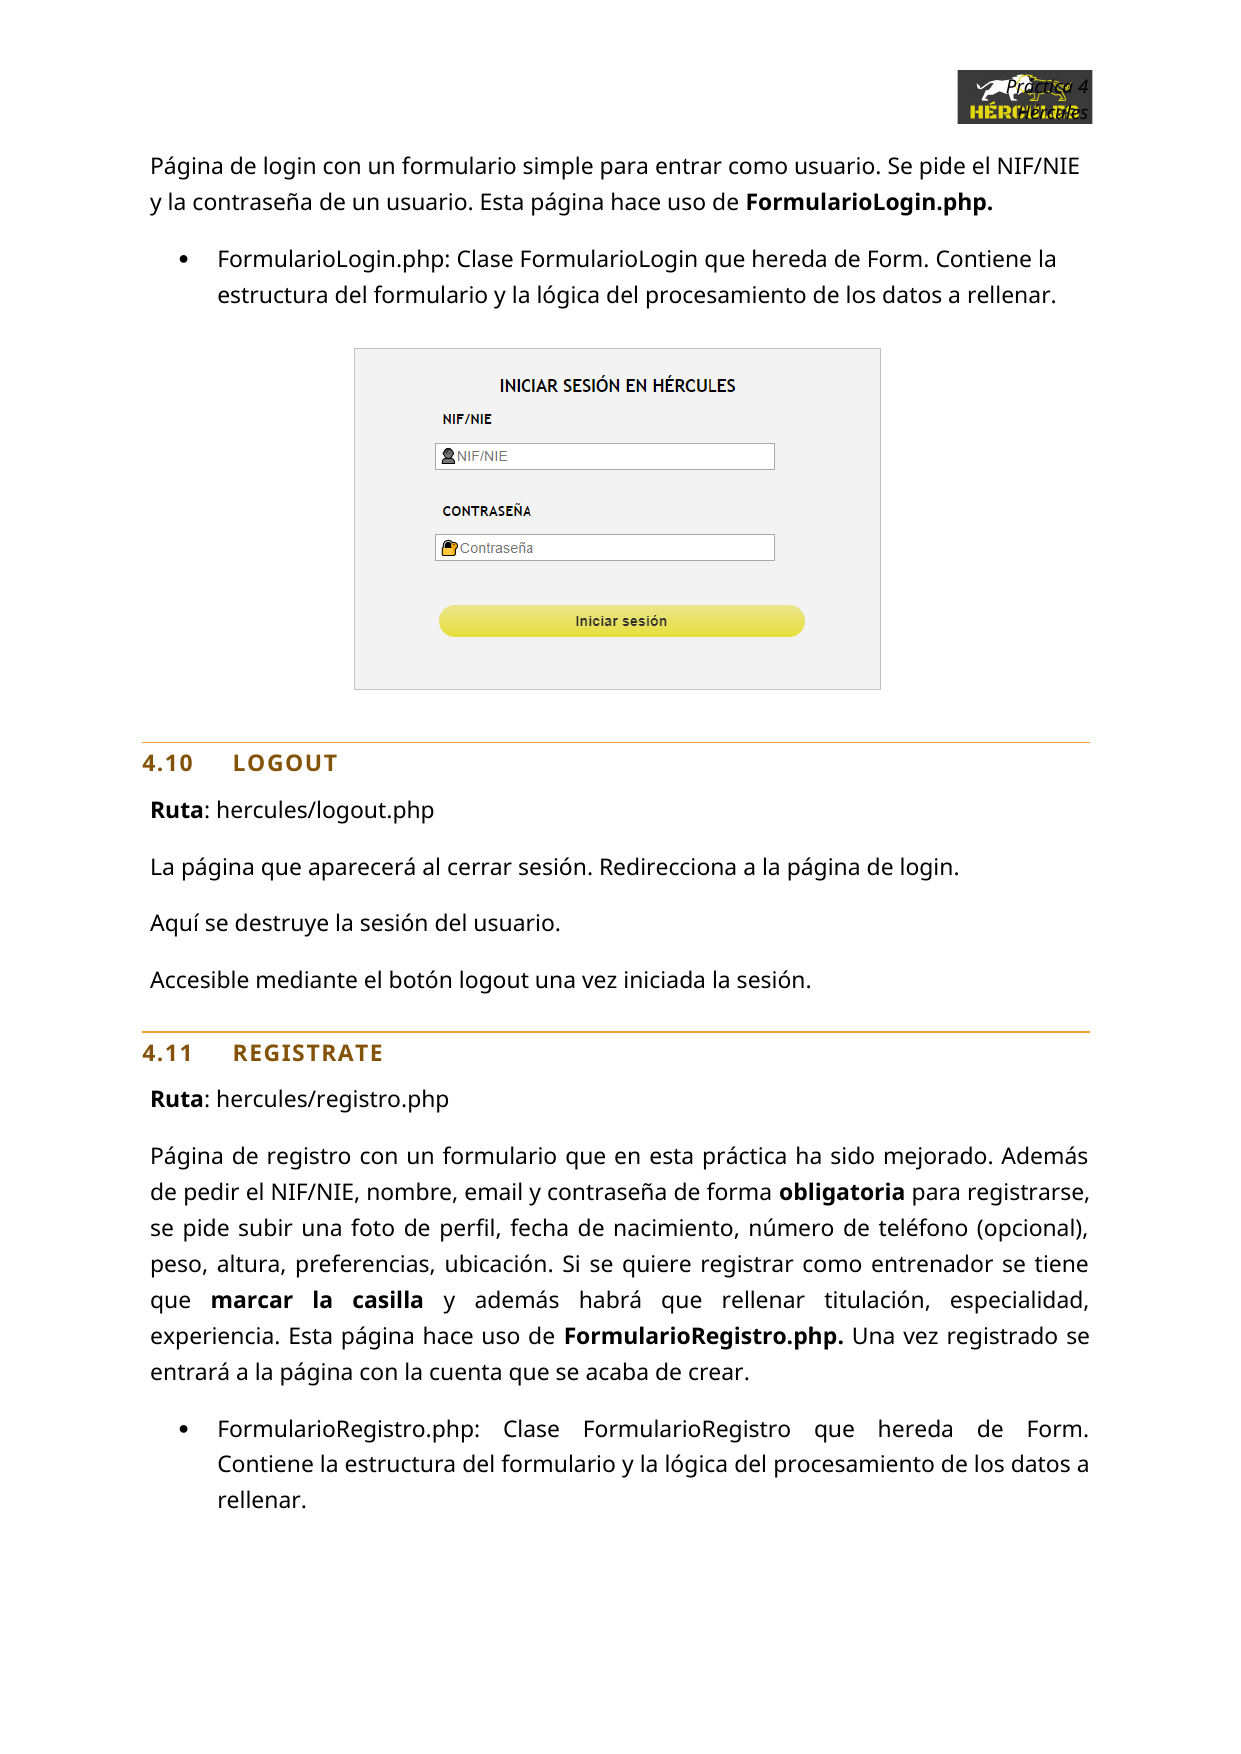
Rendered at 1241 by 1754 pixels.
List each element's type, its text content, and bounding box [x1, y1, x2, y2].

text Ruta: hercules/logout.php [150, 794, 1090, 825]
text Aquí se destruye la sesión del usuario. [150, 907, 1090, 938]
text Accesible mediante el botón logout una vez iniciada la sesión. [150, 964, 1090, 995]
picture [348, 335, 892, 707]
text Ruta: hercules/registro.php [150, 1083, 1090, 1114]
text Página de login con un formulario simple para entrar como usuario. Se pide el NIF/NIE y la contraseña de un usuario. Esta página hace uso de FormularioLogin.php. [150, 150, 1090, 217]
text Página de registro con un formulario que en esta práctica ha sido mejorado. Además de pedir el NIF/NIE, nombre, email y contraseña de forma obligatoria para registrarse, se pide subir una foto de perfil, fecha de nacimiento, número de teléfono (opcional), peso, altura, preferencias, ubicación. Si se quiere registrar como entrenador se tiene que marcar la casilla y además habrá que rellenar titulación, especialidad, experiencia. Esta página hace uso de FormularioRegistro.php. Una vez registrado se entrará a la página con la cuenta que se acaba de crear. [150, 1140, 1090, 1387]
subtitle LOGOUT [142, 743, 1090, 779]
text La página que aparecerá al cerrar sesión. Redirecciona a la página de login. [150, 851, 1090, 882]
list FormularioLogin.php: Clase FormularioLogin que hereda de Form. Contiene la estructura del formulario y la lógica del procesamiento de los datos a rellenar. [179, 243, 1090, 310]
picture [957, 70, 1093, 124]
list FormularioRegistro.php: Clase FormularioRegistro que hereda de Form. Contiene la estructura del formulario y la lógica del procesamiento de los datos a rellenar. [179, 1412, 1090, 1516]
subtitle REGISTRATE [142, 1033, 1090, 1068]
